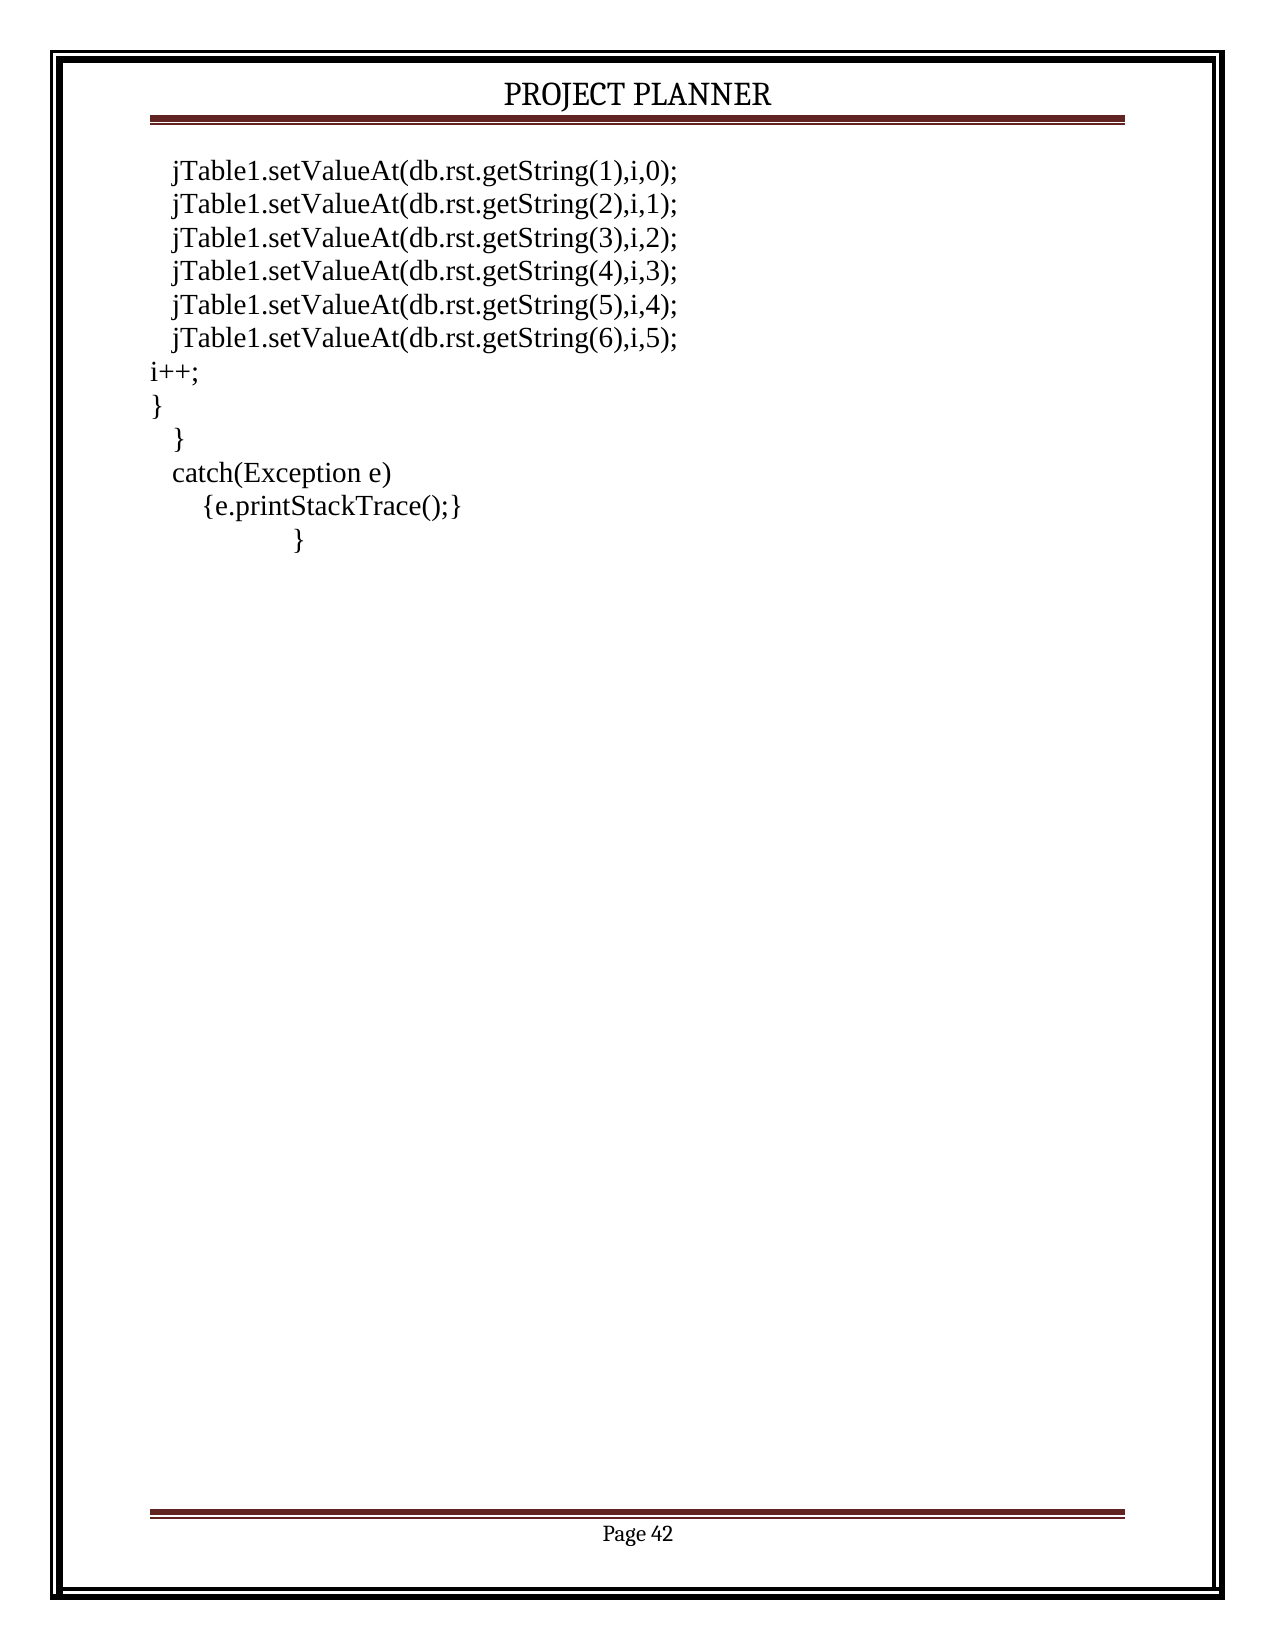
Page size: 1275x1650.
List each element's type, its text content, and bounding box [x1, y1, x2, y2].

text } [262, 522, 1125, 555]
text } [150, 421, 1125, 455]
text jTable1.setValueAt(db.rst.getString(5),i,4); [150, 287, 1125, 321]
text jTable1.setValueAt(db.rst.getString(2),i,1); [150, 186, 1125, 220]
text i++; [150, 354, 1125, 388]
text jTable1.setValueAt(db.rst.getString(1),i,0); [150, 153, 1125, 186]
text catch(Exception e) [150, 455, 1125, 488]
text } [150, 388, 1125, 421]
text jTable1.setValueAt(db.rst.getString(6),i,5); [150, 321, 1125, 354]
text jTable1.setValueAt(db.rst.getString(3),i,2); [150, 220, 1125, 253]
text {e.printStackTrace();} [150, 488, 1125, 522]
text jTable1.setValueAt(db.rst.getString(4),i,3); [150, 253, 1125, 287]
